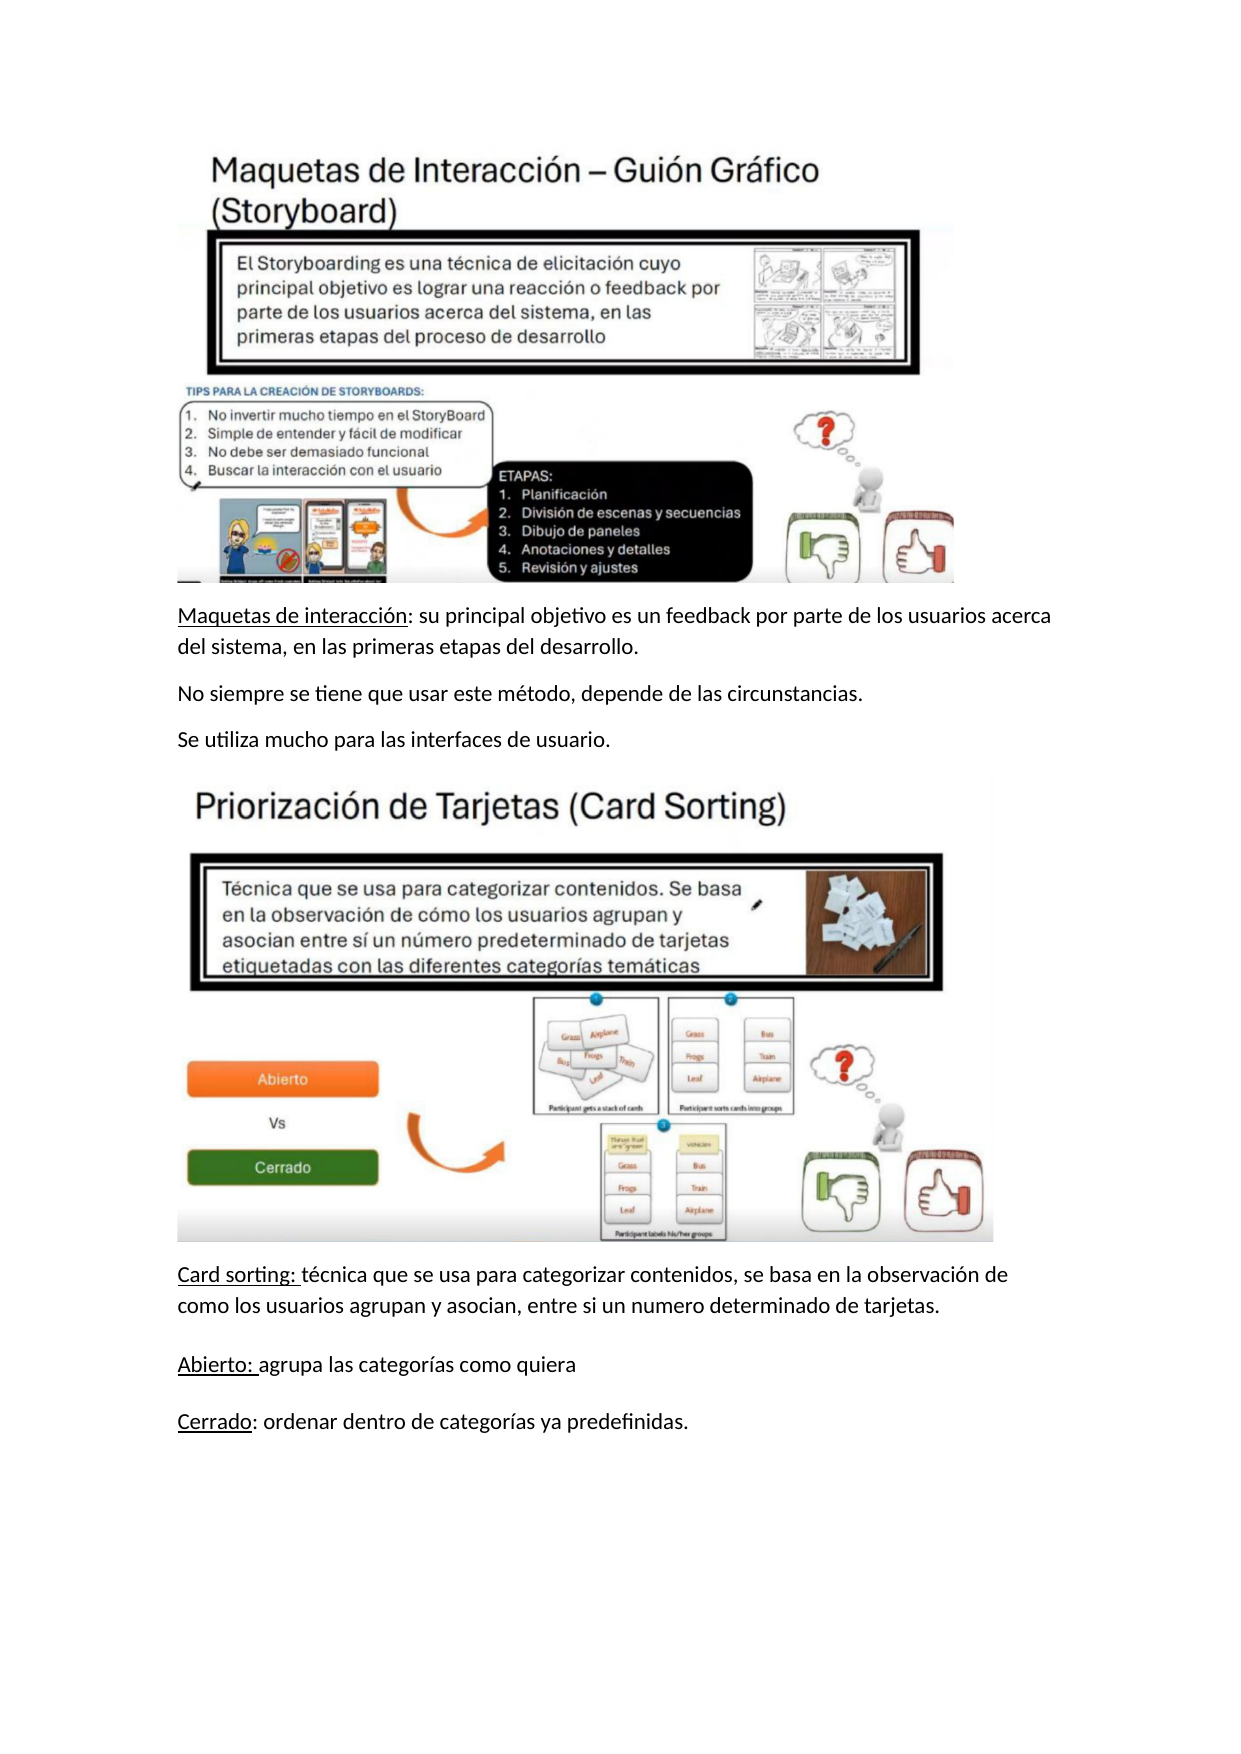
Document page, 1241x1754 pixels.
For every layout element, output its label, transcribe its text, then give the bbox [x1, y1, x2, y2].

picture [177, 772, 994, 1242]
text Card sorting: técnica que se usa para categorizar contenidos, se basa en la observación de como los usuarios agrupan y asocian, entre si un numero determinado de tarjetas. [177, 1261, 1063, 1319]
text No siempre se tiene que usar este método, depende de las circunstancias. [177, 679, 1063, 707]
text Se utiliza mucho para las interfaces de usuario. [177, 726, 1063, 753]
text Abierto: agrupa las categorías como quiera [177, 1350, 1063, 1378]
text Maquetas de interacción: su principal objetivo es un feedback por parte de los usuarios acerca del sistema, en las primeras etapas del desarrollo. [177, 602, 1063, 660]
text Cerrado: ordenar dentro de categorías ya predefinidas. [177, 1407, 1063, 1435]
picture [177, 147, 954, 583]
